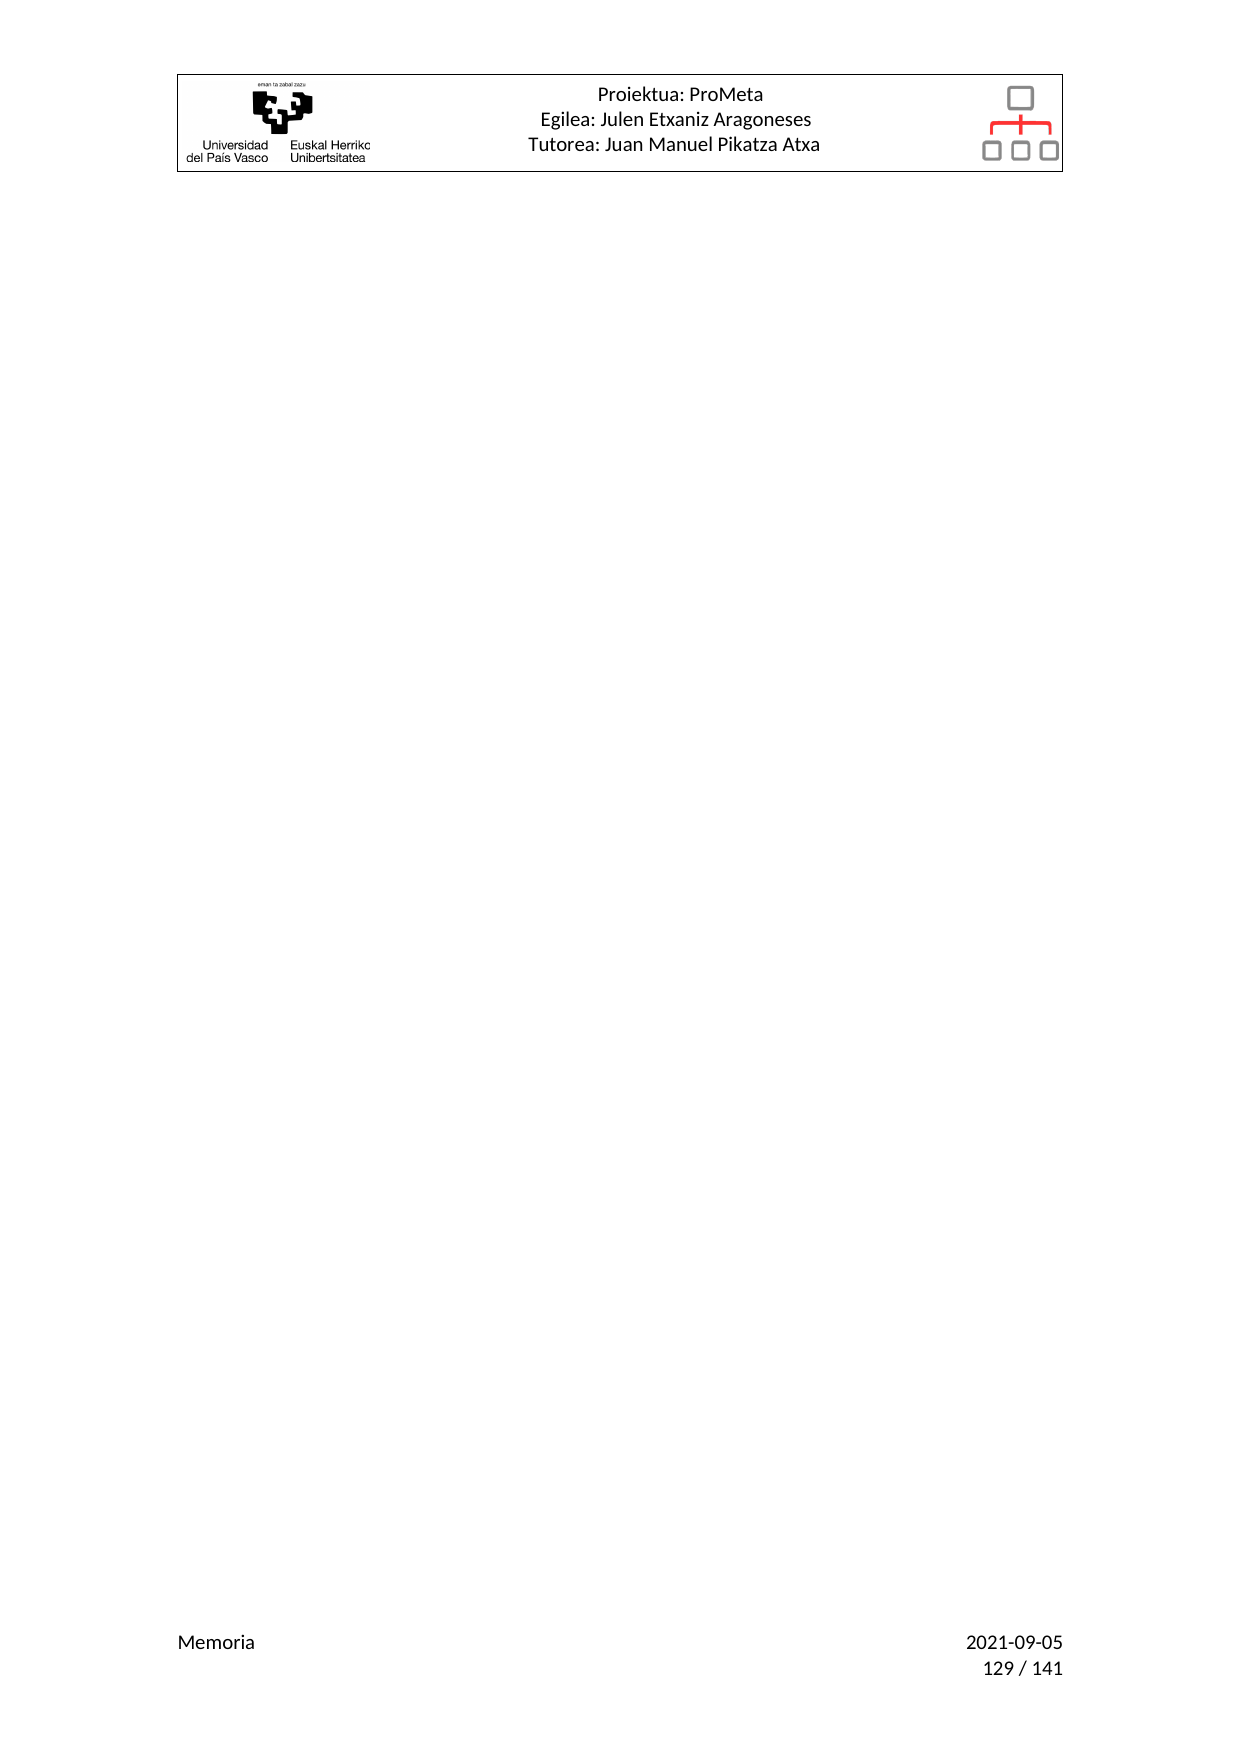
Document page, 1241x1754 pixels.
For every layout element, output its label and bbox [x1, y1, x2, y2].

picture [182, 81, 370, 162]
picture [978, 80, 1060, 162]
